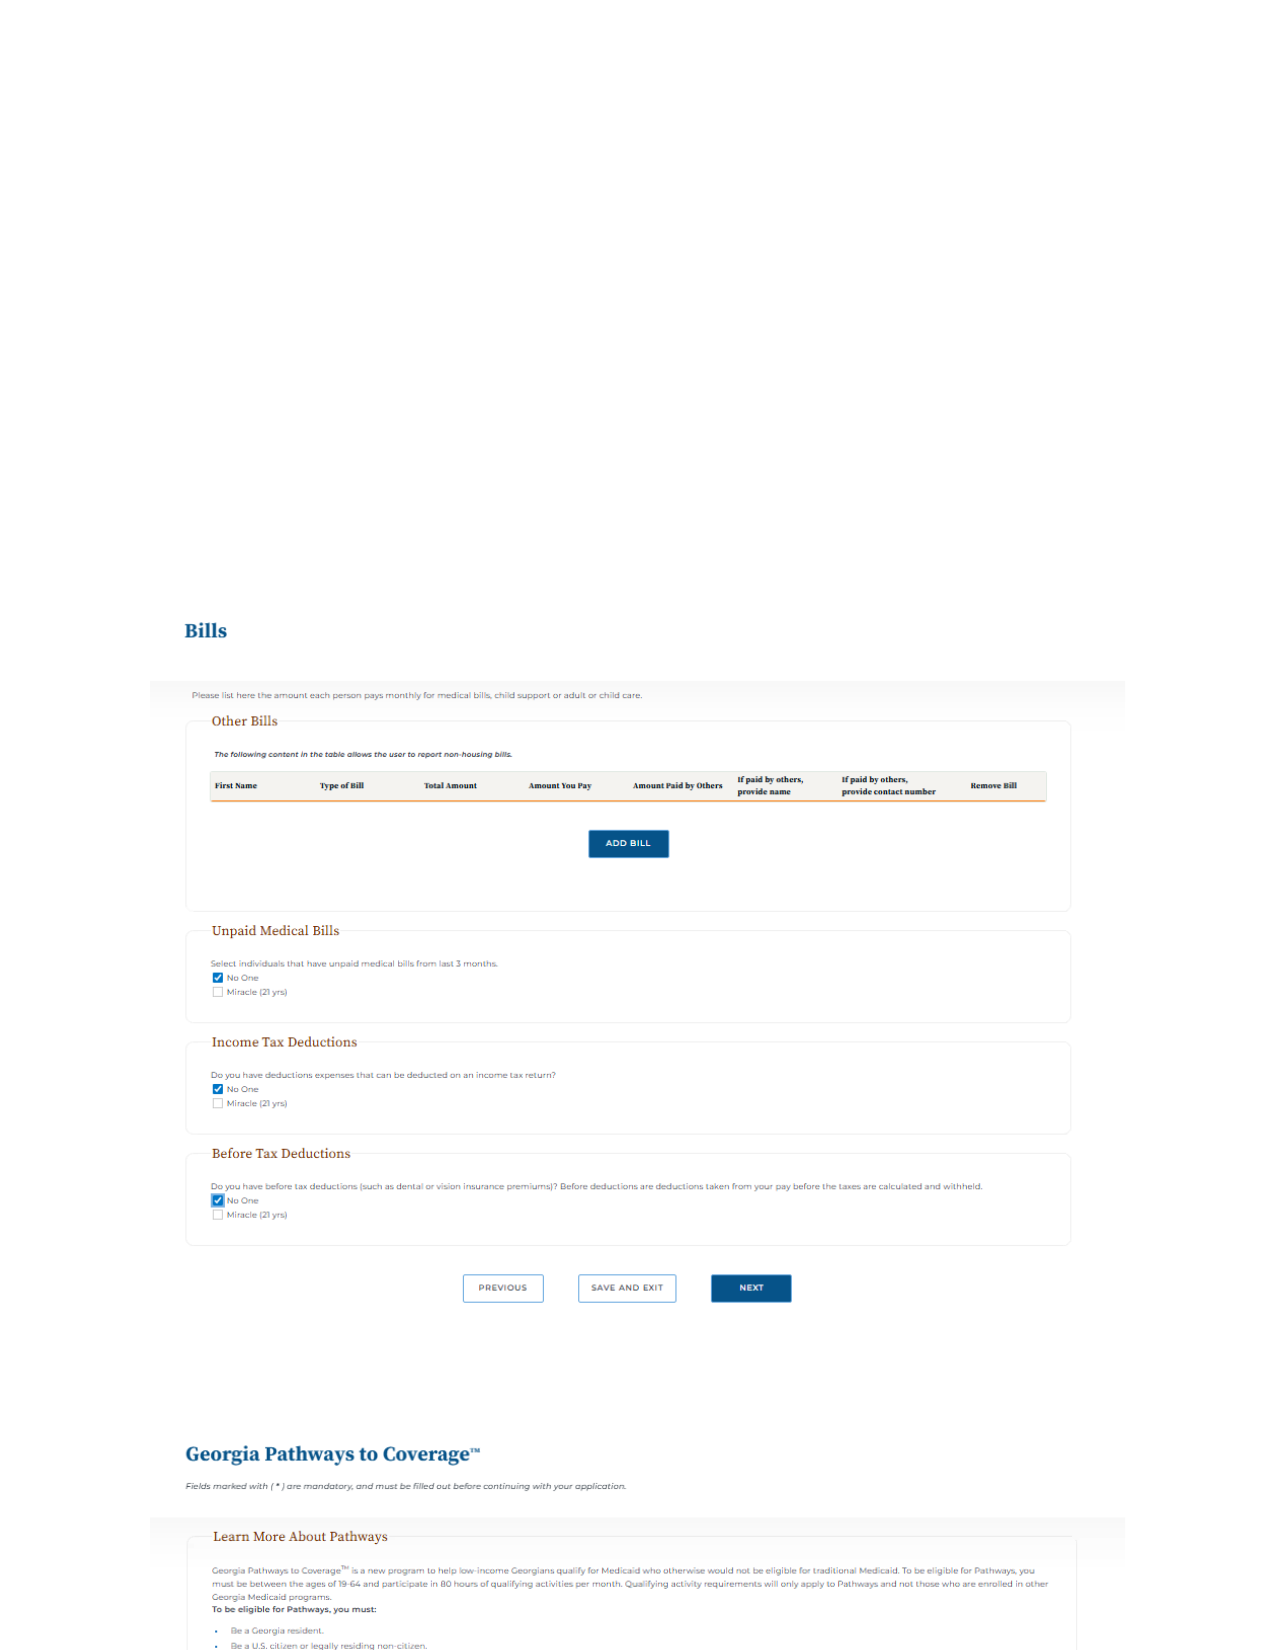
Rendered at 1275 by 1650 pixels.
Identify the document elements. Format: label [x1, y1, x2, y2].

picture [150, 1428, 1125, 1650]
picture [150, 603, 1125, 1326]
